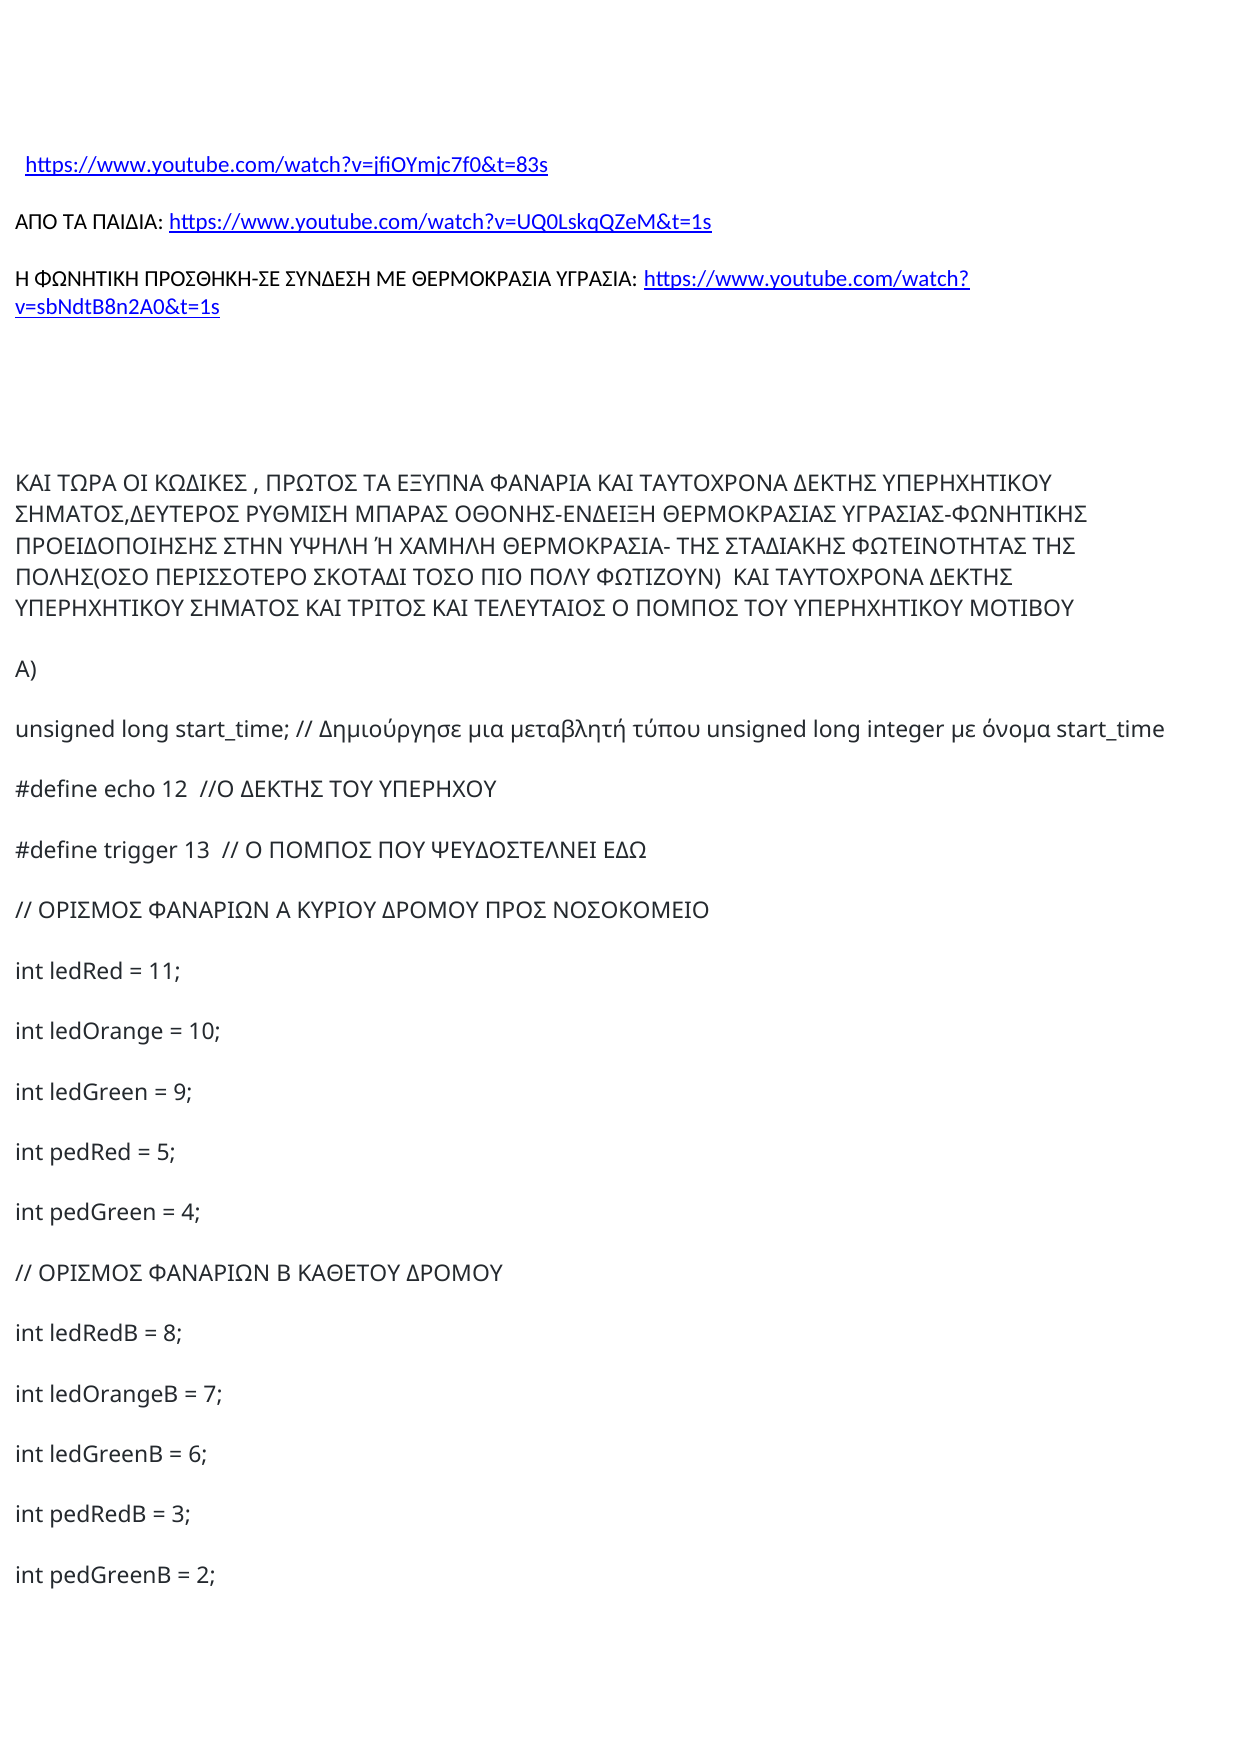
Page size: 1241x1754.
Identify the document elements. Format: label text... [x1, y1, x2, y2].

text int pedGreen = 4; [15, 1196, 1167, 1228]
text int ledGreenB = 6; [15, 1438, 1167, 1469]
text #define echo 12 //Ο ΔΕΚΤΗΣ ΤΟΥ ΥΠΕΡΗΧΟΥ [15, 773, 1167, 805]
text unsigned long start_time; // Δημιούργησε μια μεταβλητή τύπου unsigned long integer με όνομα start_time [15, 713, 1167, 744]
text Η ΦΩΝΗΤΙΚΗ ΠΡΟΣΘΗΚΗ-ΣΕ ΣΥΝΔΕΣΗ ΜΕ ΘΕΡΜΟΚΡΑΣΙΑ ΥΓΡΑΣΙΑ: https://www.youtube.com/watch?v=sbNdtB8n2A0&t=1s [15, 264, 1167, 320]
text int pedRedB = 3; [15, 1498, 1167, 1530]
text int ledGreen = 9; [15, 1076, 1167, 1107]
text int ledRedB = 8; [15, 1317, 1167, 1348]
text ΚΑΙ ΤΩΡΑ ΟΙ ΚΩΔΙΚΕΣ , ΠΡΩΤΟΣ ΤΑ ΕΞΥΠΝΑ ΦΑΝΑΡΙΑ ΚΑΙ ΤΑΥΤΟΧΡΟΝΑ ΔΕΚΤΗΣ ΥΠΕΡΗΧΗΤΙΚΟΥ ΣΗΜΑΤΟΣ,ΔΕΥΤΕΡΟΣ ΡΥΘΜΙΣΗ ΜΠΑΡΑΣ ΟΘΟΝΗΣ-ΕΝΔΕΙΞΗ ΘΕΡΜΟΚΡΑΣΙΑΣ ΥΓΡΑΣΙΑΣ-ΦΩΝΗΤΙΚΗΣ ΠΡΟΕΙΔΟΠΟΙΗΣΗΣ ΣΤΗΝ ΥΨΗΛΗ Ή ΧΑΜΗΛΗ ΘΕΡΜΟΚΡΑΣΙΑ- ΤΗΣ ΣΤΑΔΙΑΚΗΣ ΦΩΤΕΙΝΟΤΗΤΑΣ ΤΗΣ ΠΟΛΗΣ(ΟΣΟ ΠΕΡΙΣΣΟΤΕΡΟ ΣΚΟΤΑΔΙ ΤΟΣΟ ΠΙΟ ΠΟΛΥ ΦΩΤΙΖΟΥΝ) ΚΑΙ ΤΑΥΤΟΧΡΟΝΑ ΔΕΚΤΗΣ ΥΠΕΡΗΧΗΤΙΚΟΥ ΣΗΜΑΤΟΣ ΚΑΙ ΤΡIΤΟΣ ΚΑΙ ΤΕΛΕΥΤΑΙΟΣ Ο ΠΟΜΠΟΣ ΤΟΥ ΥΠΕΡΗΧΗΤΙΚΟΥ ΜΟΤΙΒΟΥ [15, 467, 1167, 623]
text int ledOrangeB = 7; [15, 1378, 1167, 1409]
text ΑΠΟ ΤΑ ΠΑΙΔΙΑ: https://www.youtube.com/watch?v=UQ0LskqQZeM&t=1s [15, 207, 1167, 235]
text // ΟΡΙΣΜΟΣ ΦΑΝΑΡΙΩΝ Α ΚΥΡΙΟΥ ΔΡΟΜΟΥ ΠΡΟΣ ΝΟΣΟΚΟΜΕΙΟ [15, 894, 1167, 926]
text #define trigger 13 // Ο ΠΟΜΠΟΣ ΠΟΥ ΨΕΥΔΟΣΤΕΛΝΕΙ ΕΔΩ [15, 834, 1167, 865]
text int ledOrange = 10; [15, 1015, 1167, 1046]
text https://www.youtube.com/watch?v=jfiOYmjc7f0&t=83s [15, 150, 1167, 178]
text // ΟΡΙΣΜΟΣ ΦΑΝΑΡΙΩΝ Β ΚΑΘΕΤΟΥ ΔΡΟΜΟΥ [15, 1257, 1167, 1288]
text int pedGreenB = 2; [15, 1559, 1167, 1590]
text int ledRed = 11; [15, 955, 1167, 986]
text Α) [15, 653, 1167, 684]
text int pedRed = 5; [15, 1136, 1167, 1167]
